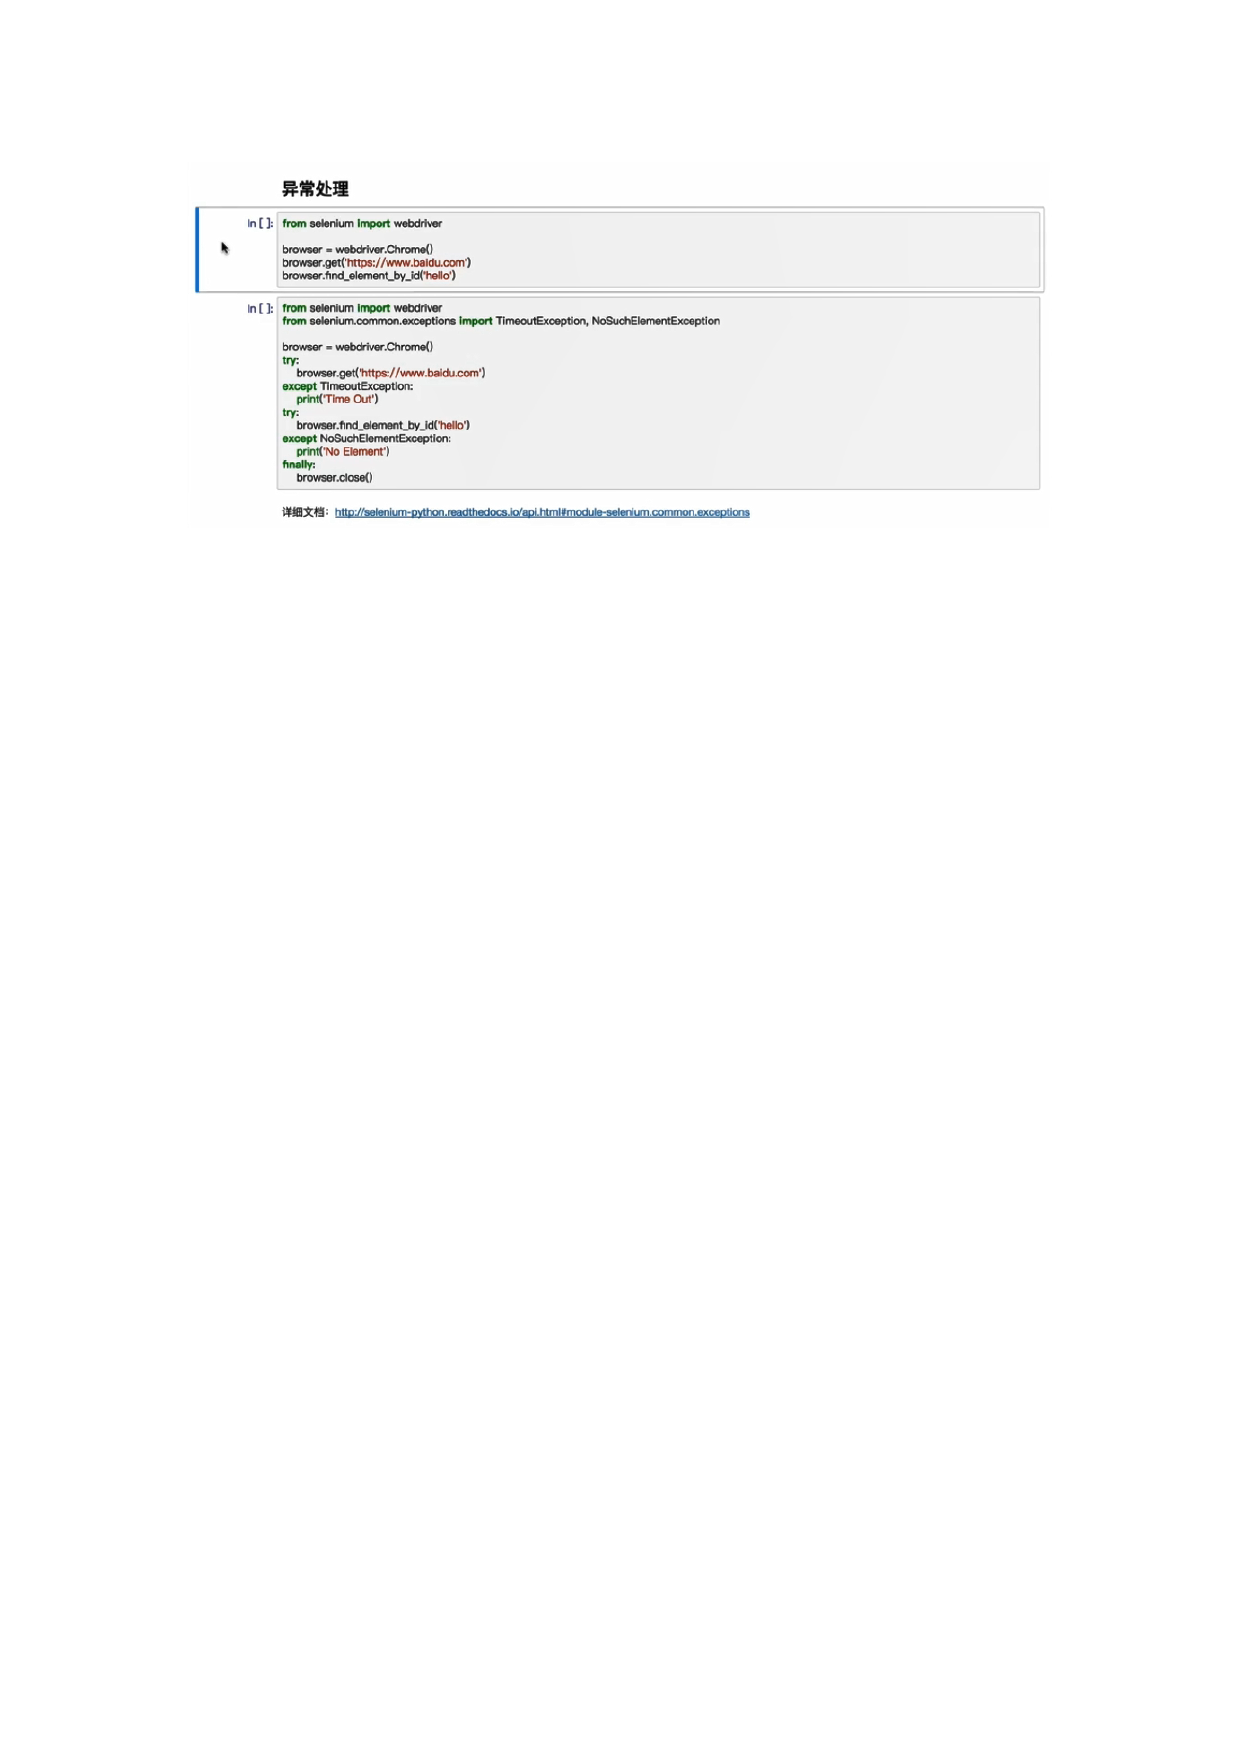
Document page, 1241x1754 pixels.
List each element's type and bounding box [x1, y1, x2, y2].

picture [187, 162, 1052, 528]
